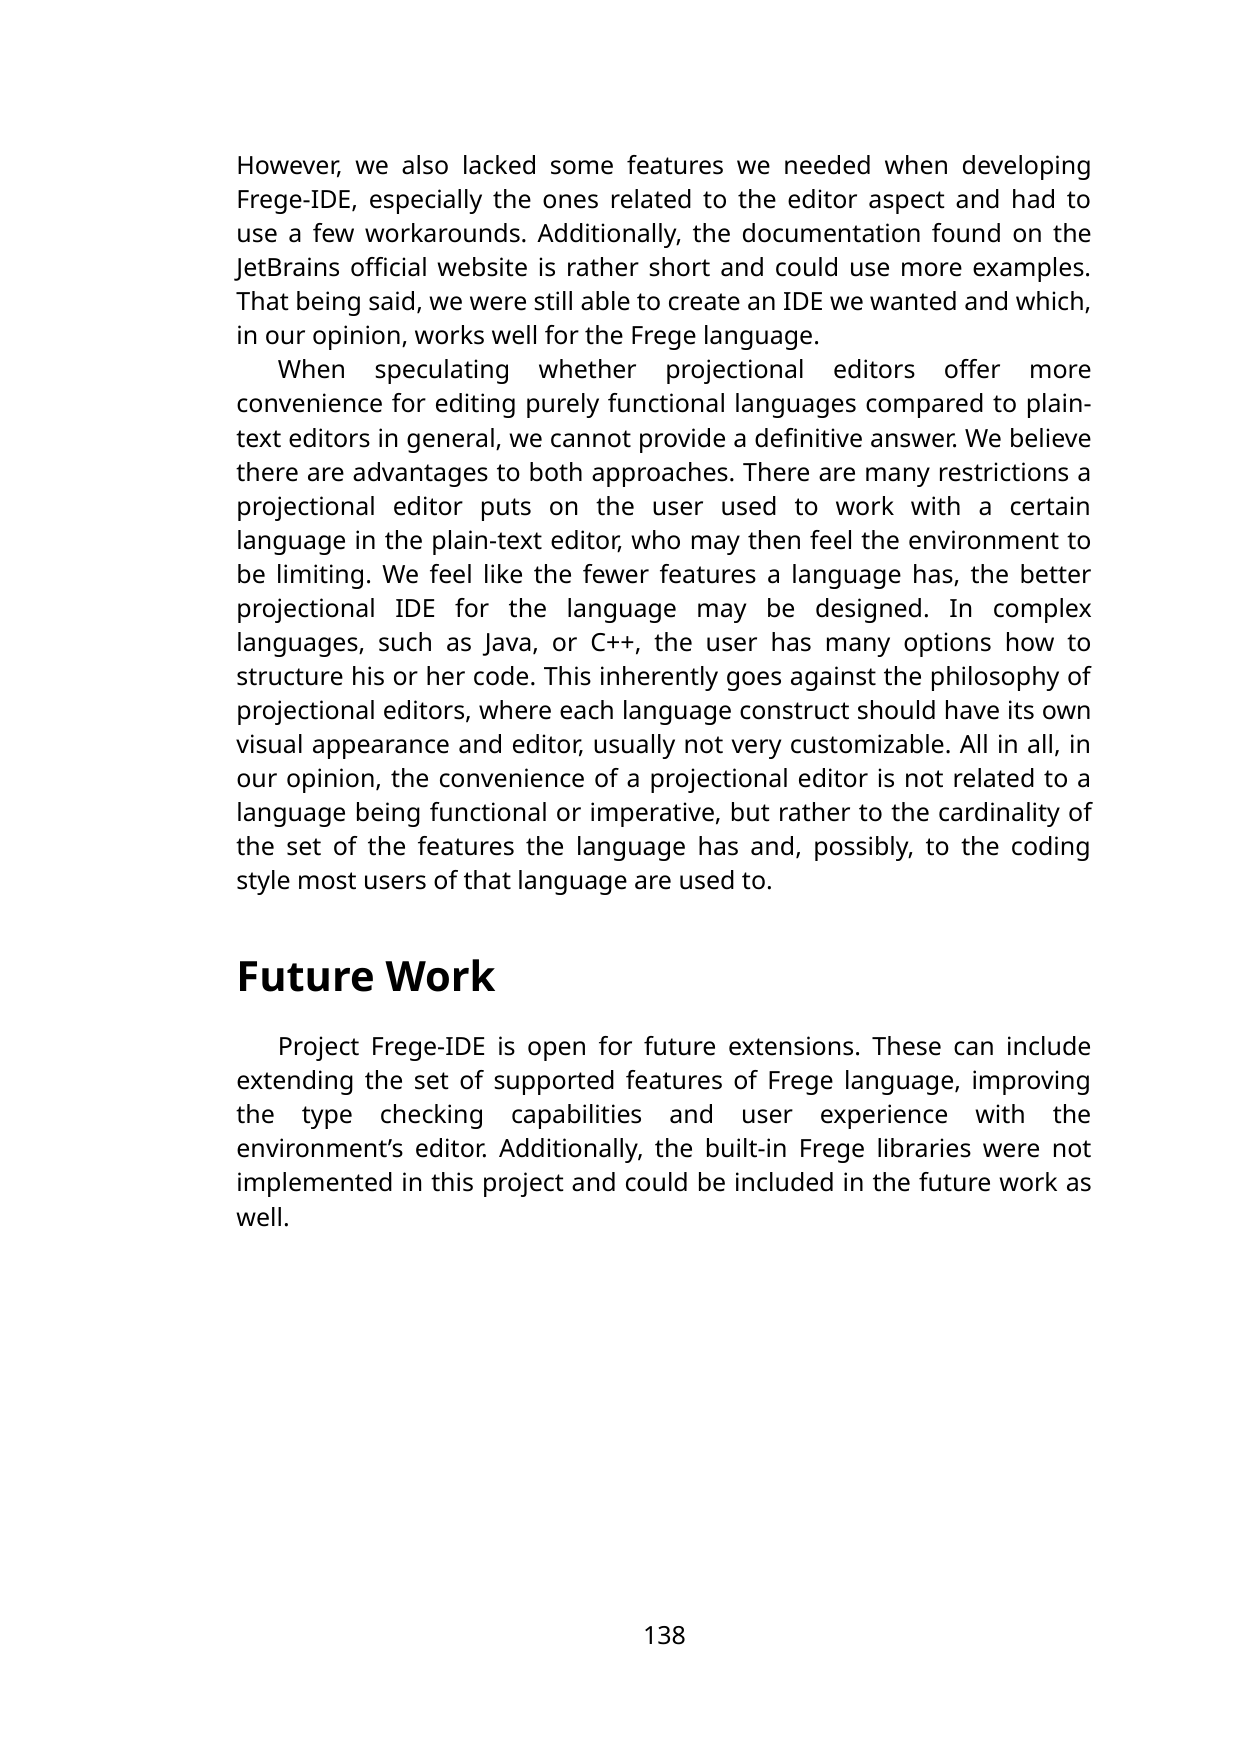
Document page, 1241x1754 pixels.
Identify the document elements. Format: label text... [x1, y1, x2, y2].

subtitle Future Work [236, 947, 1092, 1004]
text Project Frege-IDE is open for future extensions. These can include extending the set of supported features of Frege language, improving the type checking capabilities and user experience with the environment’s editor. Additionally, the built-in Frege libraries were not implemented in this project and could be included in the future work as well. [236, 1029, 1092, 1233]
text When speculating whether projectional editors offer more convenience for editing purely functional languages compared to plain-text editors in general, we cannot provide a definitive answer. We believe there are advantages to both approaches. There are many restrictions a projectional editor puts on the user used to work with a certain language in the plain-text editor, who may then feel the environment to be limiting. We feel like the fewer features a language has, the better projectional IDE for the language may be designed. In complex languages, such as Java, or C++, the user has many options how to structure his or her code. This inherently goes against the philosophy of projectional editors, where each language construct should have its own visual appearance and editor, usually not very customizable. All in all, in our opinion, the convenience of a projectional editor is not related to a language being functional or imperative, but rather to the cardinality of the set of the features the language has and, possibly, to the coding style most users of that language are used to. [236, 352, 1092, 897]
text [236, 148, 1092, 352]
